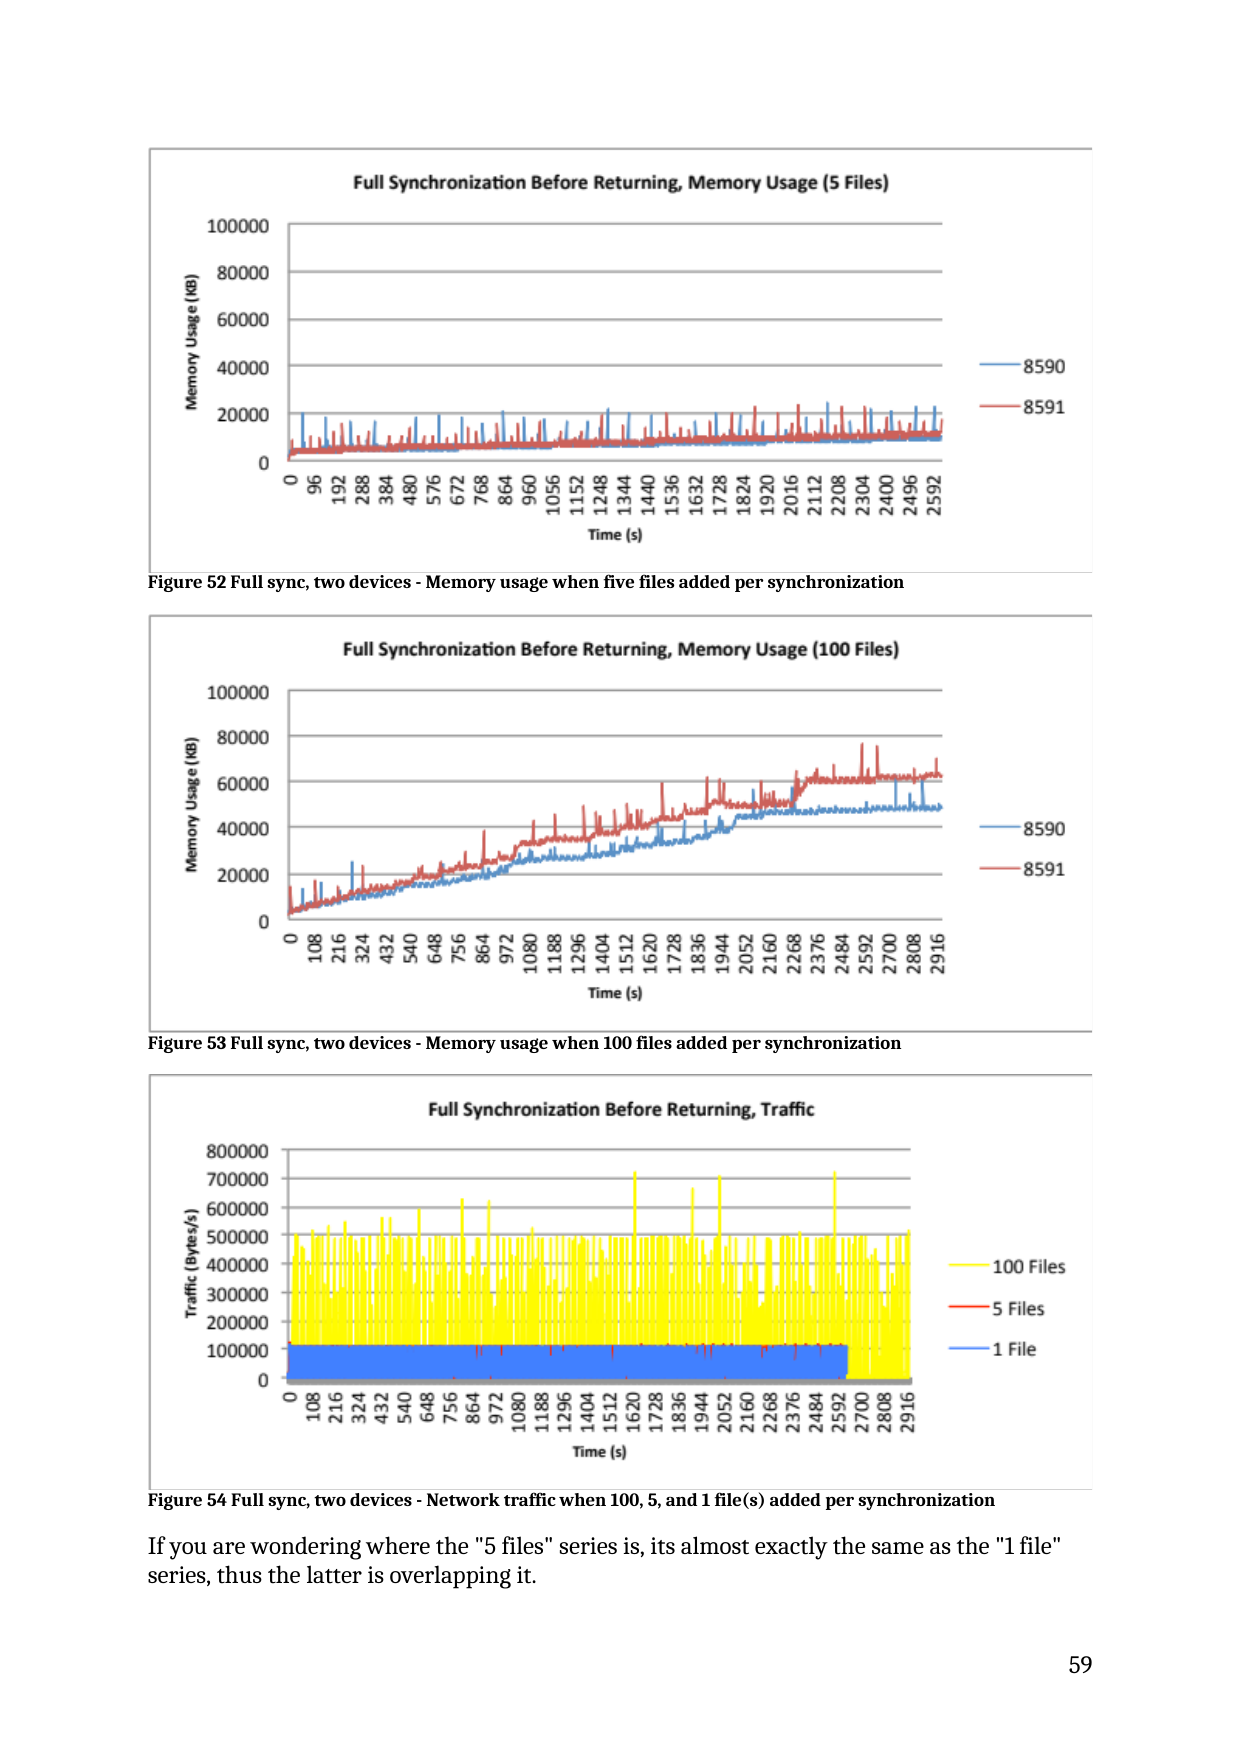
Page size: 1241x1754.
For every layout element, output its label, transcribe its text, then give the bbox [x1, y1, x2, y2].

text Figure 52 Full sync, two devices - Memory usage when five files added per synchronization [148, 573, 1092, 594]
text Figure 54 Full sync, two devices - Network traffic when 100, 5, and 1 file(s) added per synchronization [148, 1490, 1092, 1511]
text Figure 53 Full sync, two devices - Memory usage when 100 files added per synchronization [148, 1033, 1092, 1054]
text If you are wondering where the "5 files" series is, its almost exactly the same as the "1 file" series, thus the latter is overlapping it. [148, 1532, 1092, 1589]
